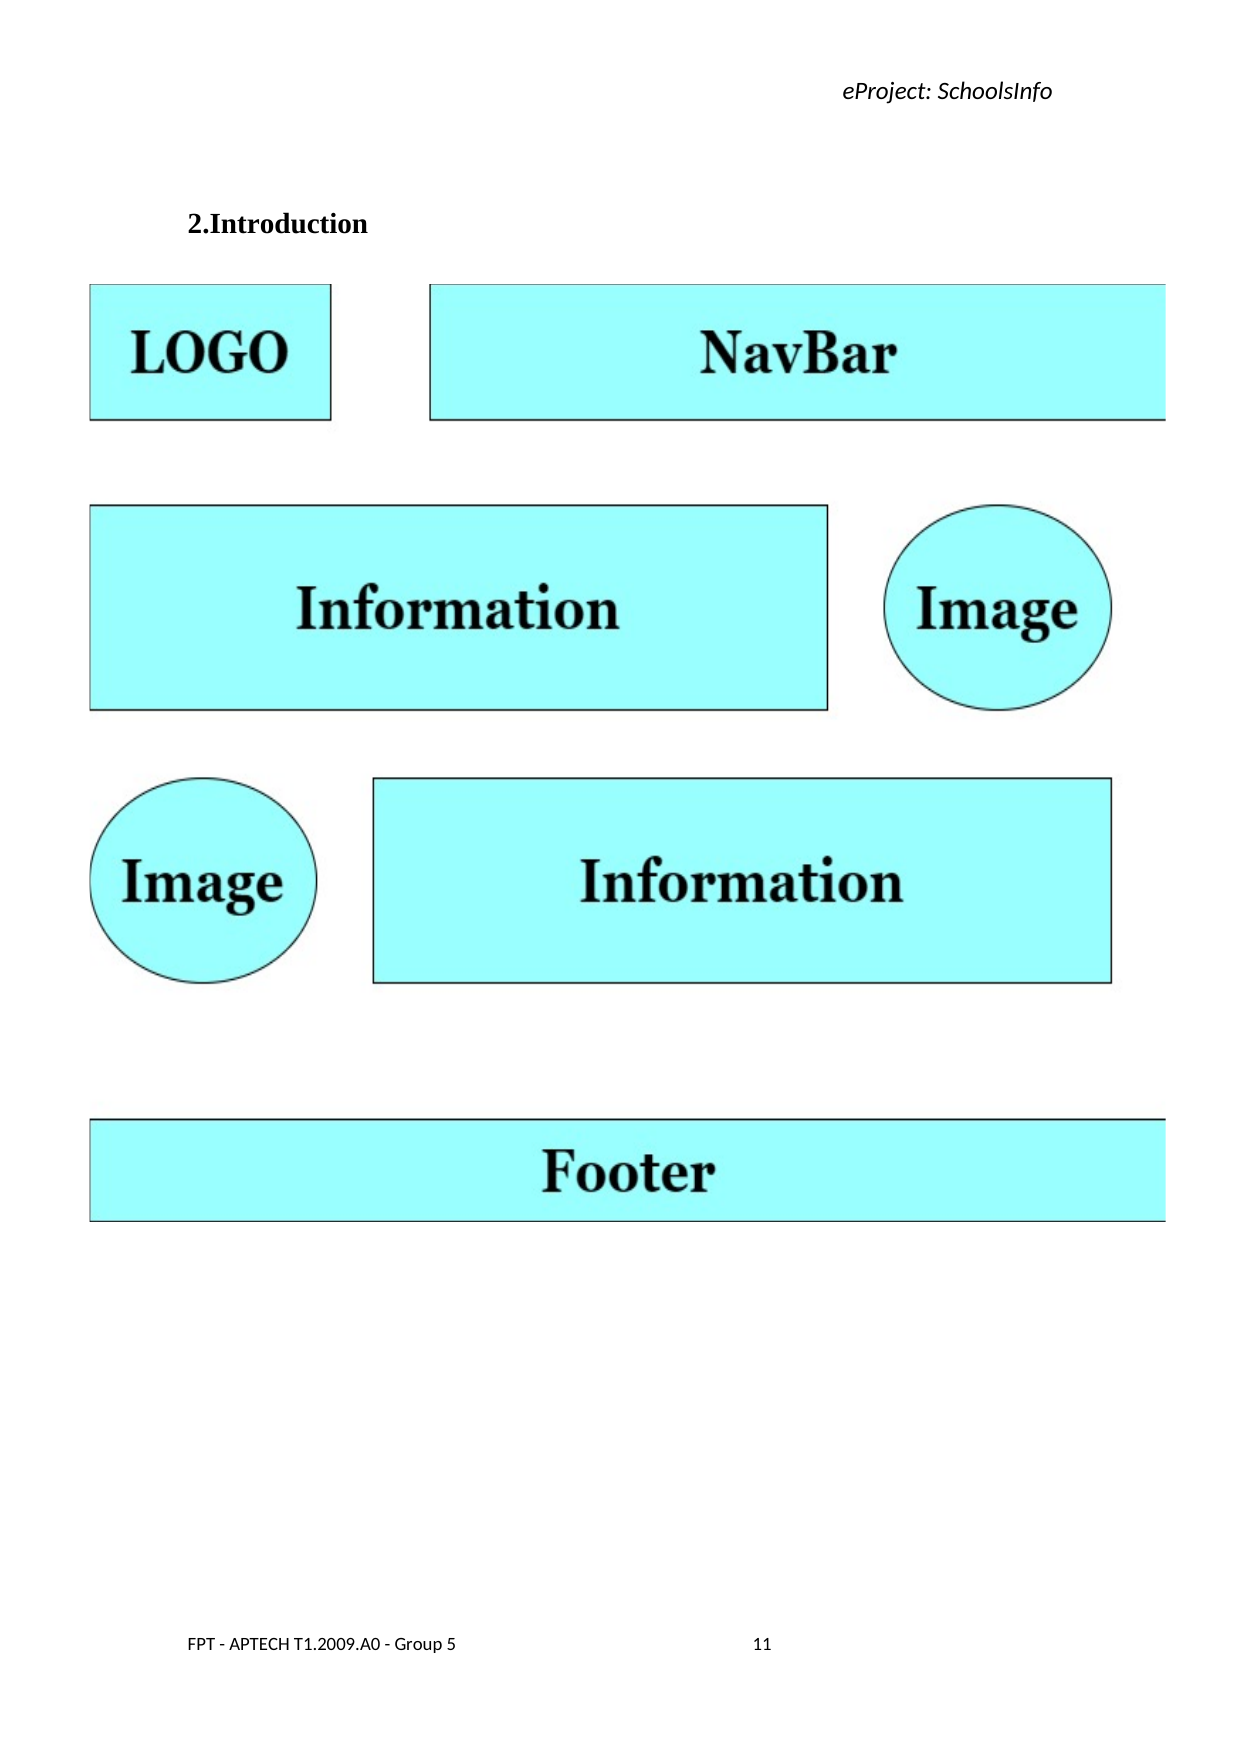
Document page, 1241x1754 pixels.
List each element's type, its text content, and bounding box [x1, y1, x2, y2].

picture [89, 284, 1167, 1221]
text 2.Introduction [187, 206, 1053, 239]
